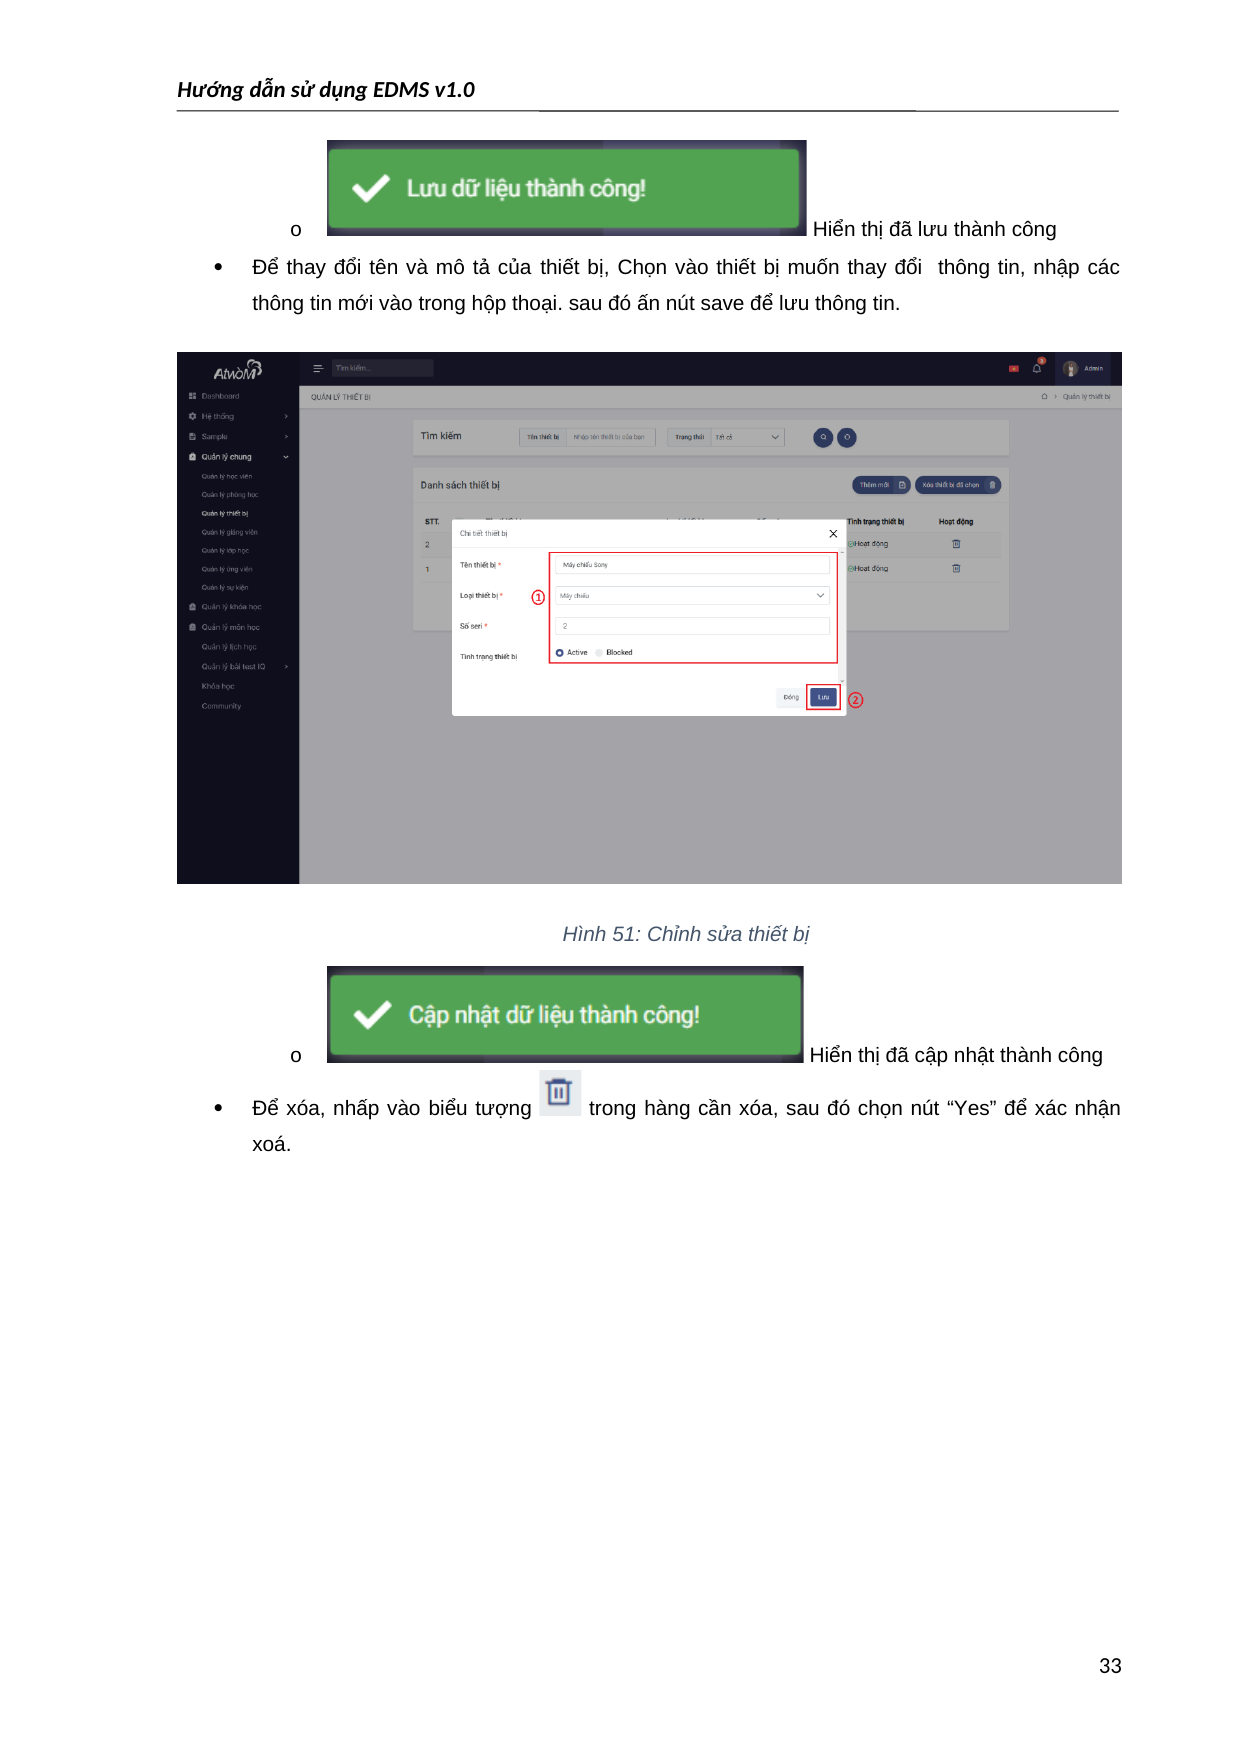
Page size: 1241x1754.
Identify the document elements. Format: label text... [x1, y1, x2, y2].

picture [539, 1070, 582, 1116]
list Để xóa, nhấp vào biểu tượng trong hàng cần xóa, sau đó chọn nút “Yes” để xác nhận xoá. [214, 1070, 1122, 1156]
list Để thay đổi tên và mô tả của thiết bị, Chọn vào thiết bị muốn thay đổi thông tin, nhập các thông tin mới vào trong hộp thoại. sau đó ấn nút save để lưu thông tin. [214, 255, 1122, 315]
picture [327, 966, 804, 1063]
picture [177, 352, 1122, 884]
picture [327, 140, 807, 236]
text Hình 4.4.5 : Chỉnh sửa thiết bị [252, 922, 1122, 946]
